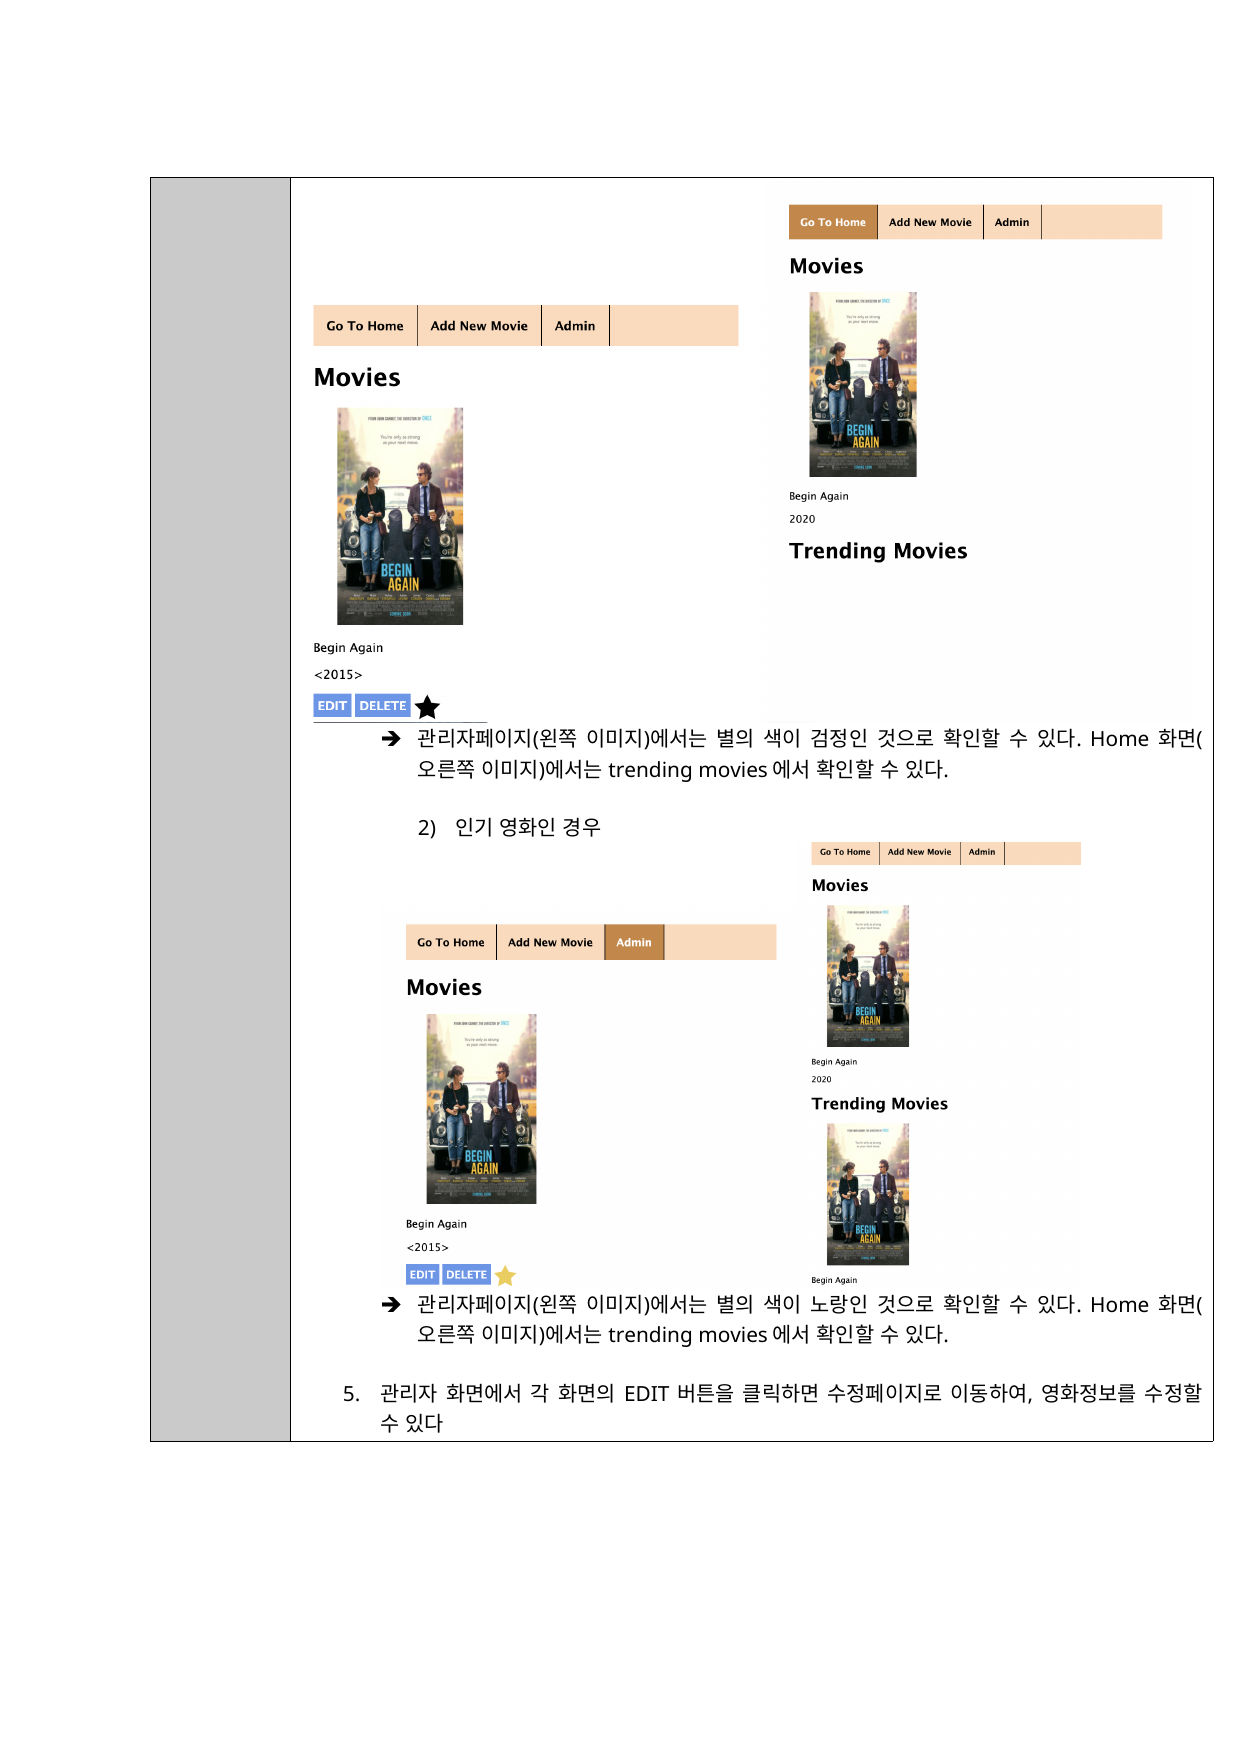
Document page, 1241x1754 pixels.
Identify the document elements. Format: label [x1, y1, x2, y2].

table_header [151, 178, 290, 1441]
picture [301, 180, 1193, 723]
table_header [291, 178, 1213, 1441]
picture [380, 842, 1081, 1289]
